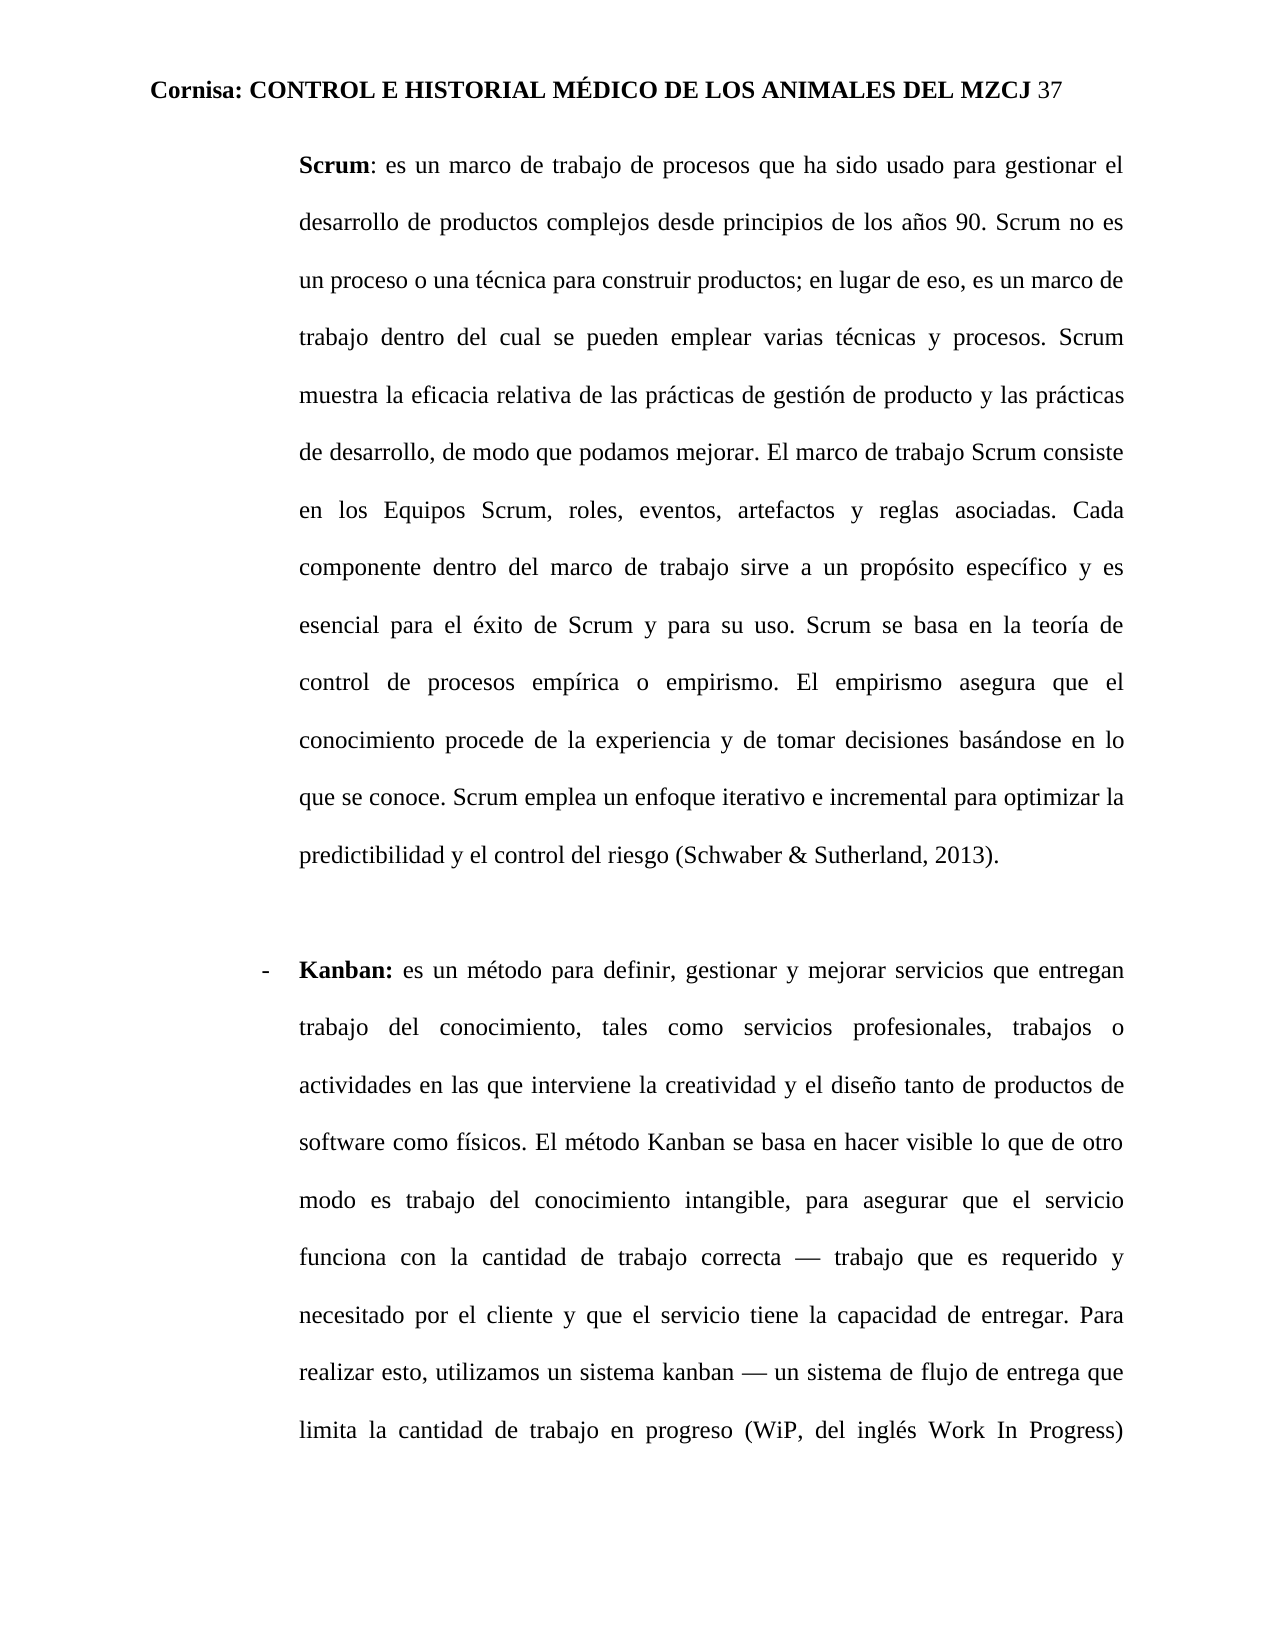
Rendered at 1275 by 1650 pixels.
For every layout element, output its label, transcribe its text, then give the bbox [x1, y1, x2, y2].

list Scrum: es un marco de trabajo de procesos que ha sido usado para gestionar el desarrollo de productos complejos desde principios de los años 90. Scrum no es un proceso o una técnica para construir productos; en lugar de eso, es un marco de trabajo dentro del cual se pueden emplear varias técnicas y procesos. Scrum muestra la eficacia relativa de las prácticas de gestión de producto y las prácticas de desarrollo, de modo que podamos mejorar. El marco de trabajo Scrum consiste en los Equipos Scrum, roles, eventos, artefactos y reglas asociadas. Cada componente dentro del marco de trabajo sirve a un propósito específico y es esencial para el éxito de Scrum y para su uso. Scrum se basa en la teoría de control de procesos empírica o empirismo. El empirismo asegura que el conocimiento procede de la experiencia y de tomar decisiones basándose en lo que se conoce. Scrum emplea un enfoque iterativo e incremental para optimizar la predictibilidad y el control del riesgo . [299, 150, 1125, 869]
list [261, 955, 1125, 1444]
